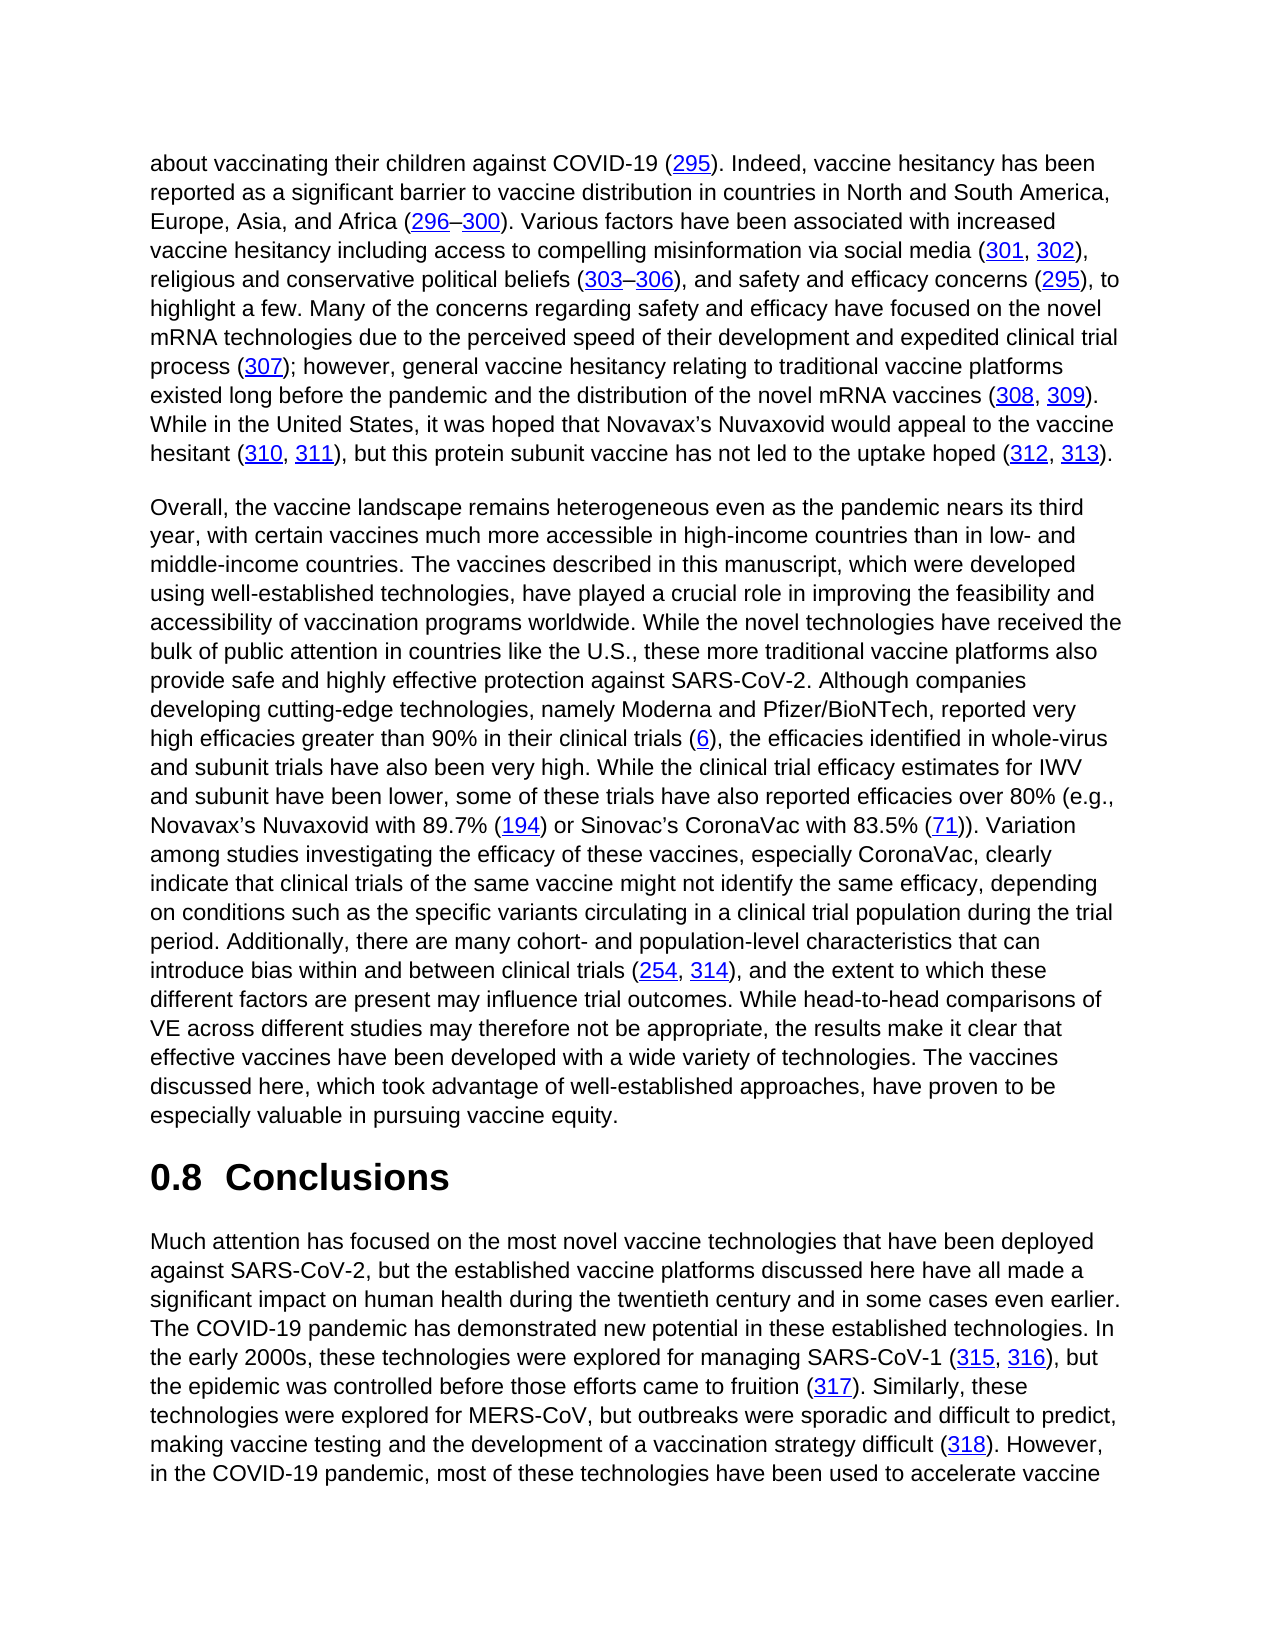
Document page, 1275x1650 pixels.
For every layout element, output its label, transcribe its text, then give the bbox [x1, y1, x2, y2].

subtitle 0.8 Conclusions [150, 1156, 1125, 1199]
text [150, 1228, 1125, 1486]
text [150, 150, 1125, 466]
text Overall, the vaccine landscape remains heterogeneous even as the pandemic nears its third year, with certain vaccines much more accessible in high-income countries than in low- and middle-income countries. The vaccines described in this manuscript, which were developed using well-established technologies, have played a crucial role in improving the feasibility and accessibility of vaccination programs worldwide. While the novel technologies have received the bulk of public attention in countries like the U.S., these more traditional vaccine platforms also provide safe and highly effective protection against SARS-CoV-2. Although companies developing cutting-edge technologies, namely Moderna and Pfizer/BioNTech, reported very high efficacies greater than 90% in their clinical trials (6), the efficacies identified in whole-virus and subunit trials have also been very high. While the clinical trial efficacy estimates for IWV and subunit have been lower, some of these trials have also reported efficacies over 80% (e.g., Novavax’s Nuvaxovid with 89.7% (194) or Sinovac’s CoronaVac with 83.5% (71)). Variation among studies investigating the efficacy of these vaccines, especially CoronaVac, clearly indicate that clinical trials of the same vaccine might not identify the same efficacy, depending on conditions such as the specific variants circulating in a clinical trial population during the trial period. Additionally, there are many cohort- and population-level characteristics that can introduce bias within and between clinical trials (254, 314), and the extent to which these different factors are present may influence trial outcomes. While head-to-head comparisons of VE across different studies may therefore not be appropriate, the results make it clear that effective vaccines have been developed with a wide variety of technologies. The vaccines discussed here, which took advantage of well-established approaches, have proven to be especially valuable in pursuing vaccine equity. [150, 493, 1125, 1128]
